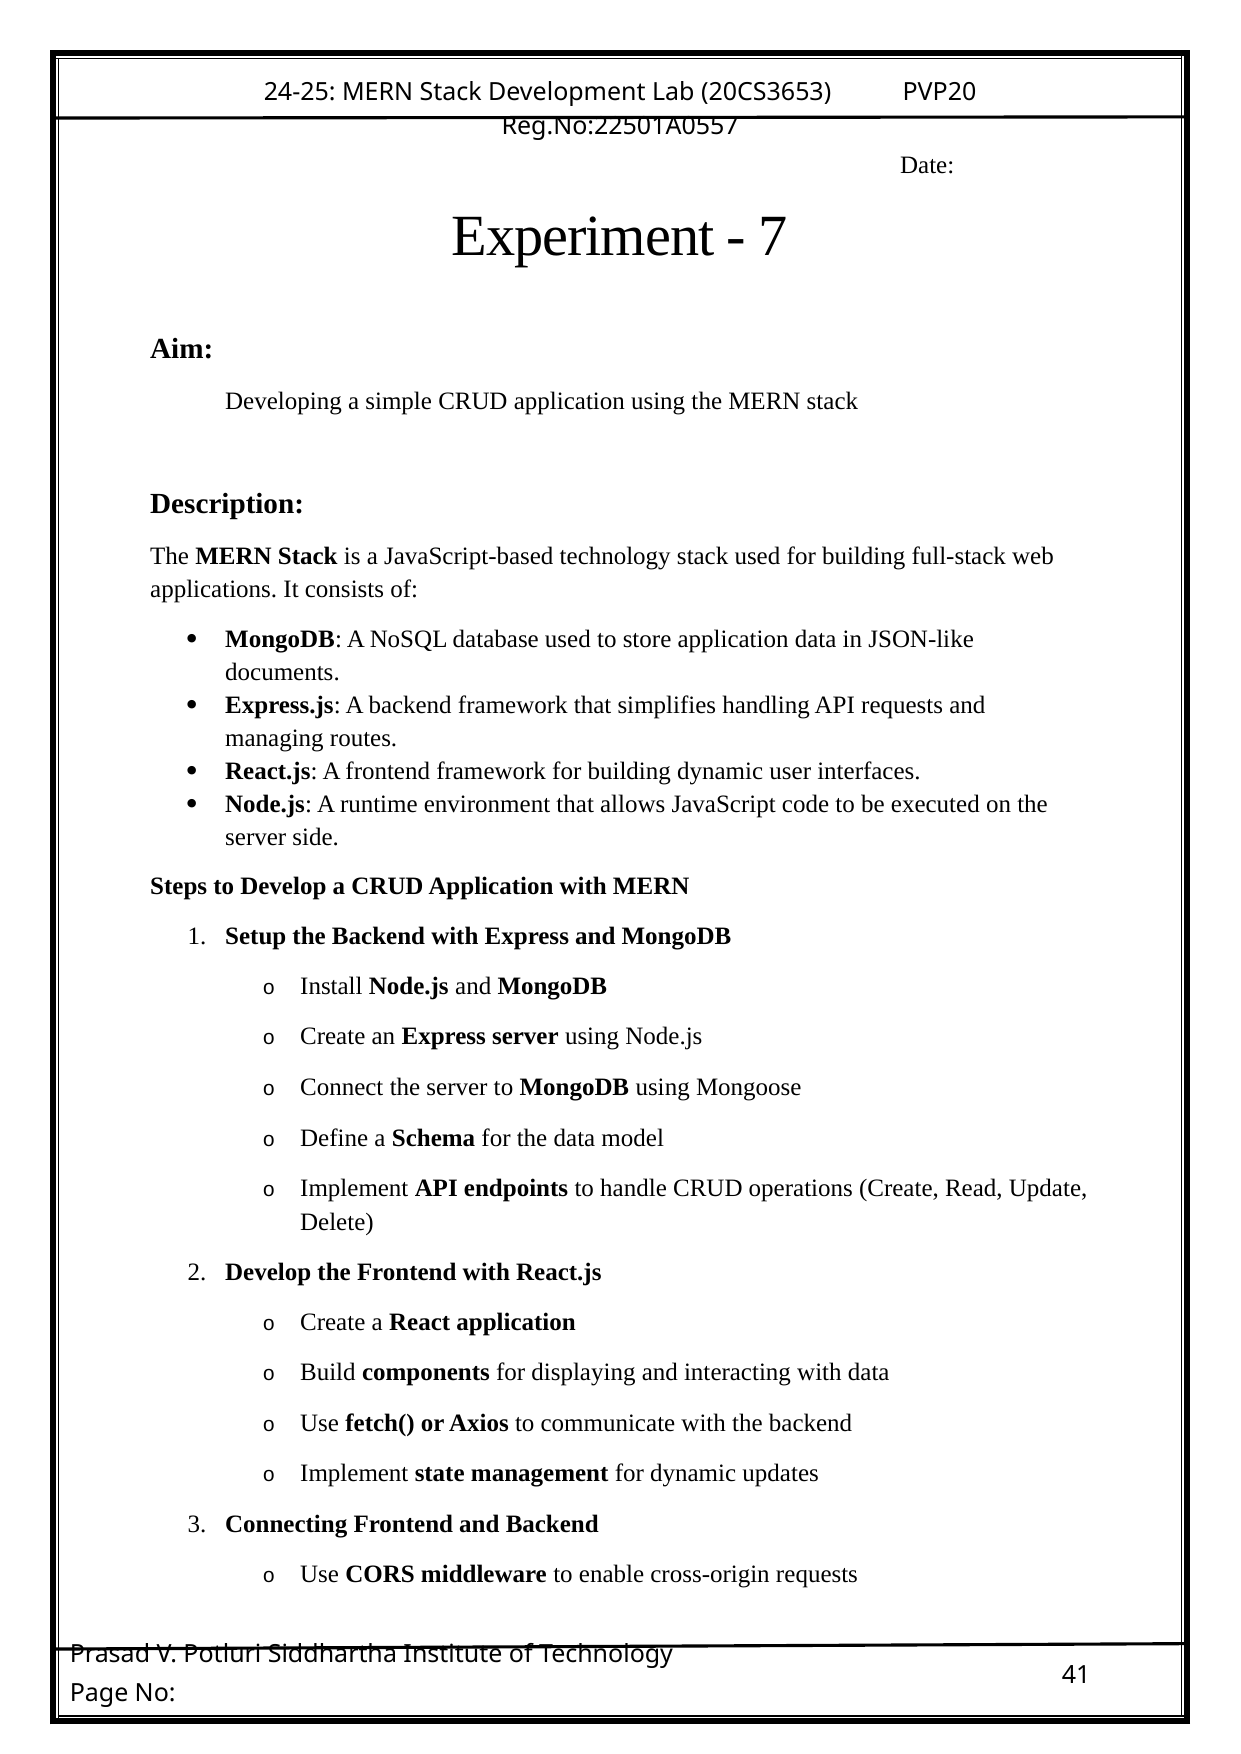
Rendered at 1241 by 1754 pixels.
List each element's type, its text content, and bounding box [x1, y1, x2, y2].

text Developing a simple CRUD application using the MERN stack [150, 386, 1090, 415]
list Define a Schema for the data model [262, 1123, 1090, 1152]
list Develop the Frontend with React.js [187, 1257, 1090, 1286]
text Aim: [150, 331, 1090, 365]
text Date: [150, 150, 1090, 179]
text Steps to Develop a CRUD Application with MERN [150, 871, 1090, 900]
list Use fetch() or Axios to communicate with the backend [262, 1408, 1090, 1437]
list Use CORS middleware to enable cross-origin requests [262, 1559, 1090, 1588]
text The MERN Stack is a JavaScript-based technology stack used for building full-stack web applications. It consists of: [150, 541, 1090, 603]
list Setup the Backend with Express and MongoDB [187, 921, 1090, 950]
list Create a React application [262, 1307, 1090, 1336]
list Connect the server to MongoDB using Mongoose [262, 1072, 1090, 1102]
list Create an Express server using Node.js [262, 1021, 1090, 1051]
text Description: [150, 486, 1090, 519]
list Install Node.js and MongoDB [262, 971, 1090, 1000]
list Implement API endpoints to handle CRUD operations (Create, Read, Update, Delete) [262, 1173, 1090, 1236]
list React.js: A frontend framework for building dynamic user interfaces. [187, 756, 1090, 784]
list Node.js: A runtime environment that allows JavaScript code to be executed on the server side. [187, 789, 1090, 851]
list Express.js: A backend framework that simplifies handling API requests and managing routes. [187, 690, 1090, 751]
list MongoDB: A NoSQL database used to store application data in JSON-like documents. [187, 624, 1090, 685]
title Experiment - 7 [150, 201, 1090, 268]
list Implement state management for dynamic updates [262, 1458, 1090, 1488]
list Build components for displaying and interacting with data [262, 1357, 1090, 1387]
list Connecting Frontend and Backend [187, 1509, 1090, 1538]
